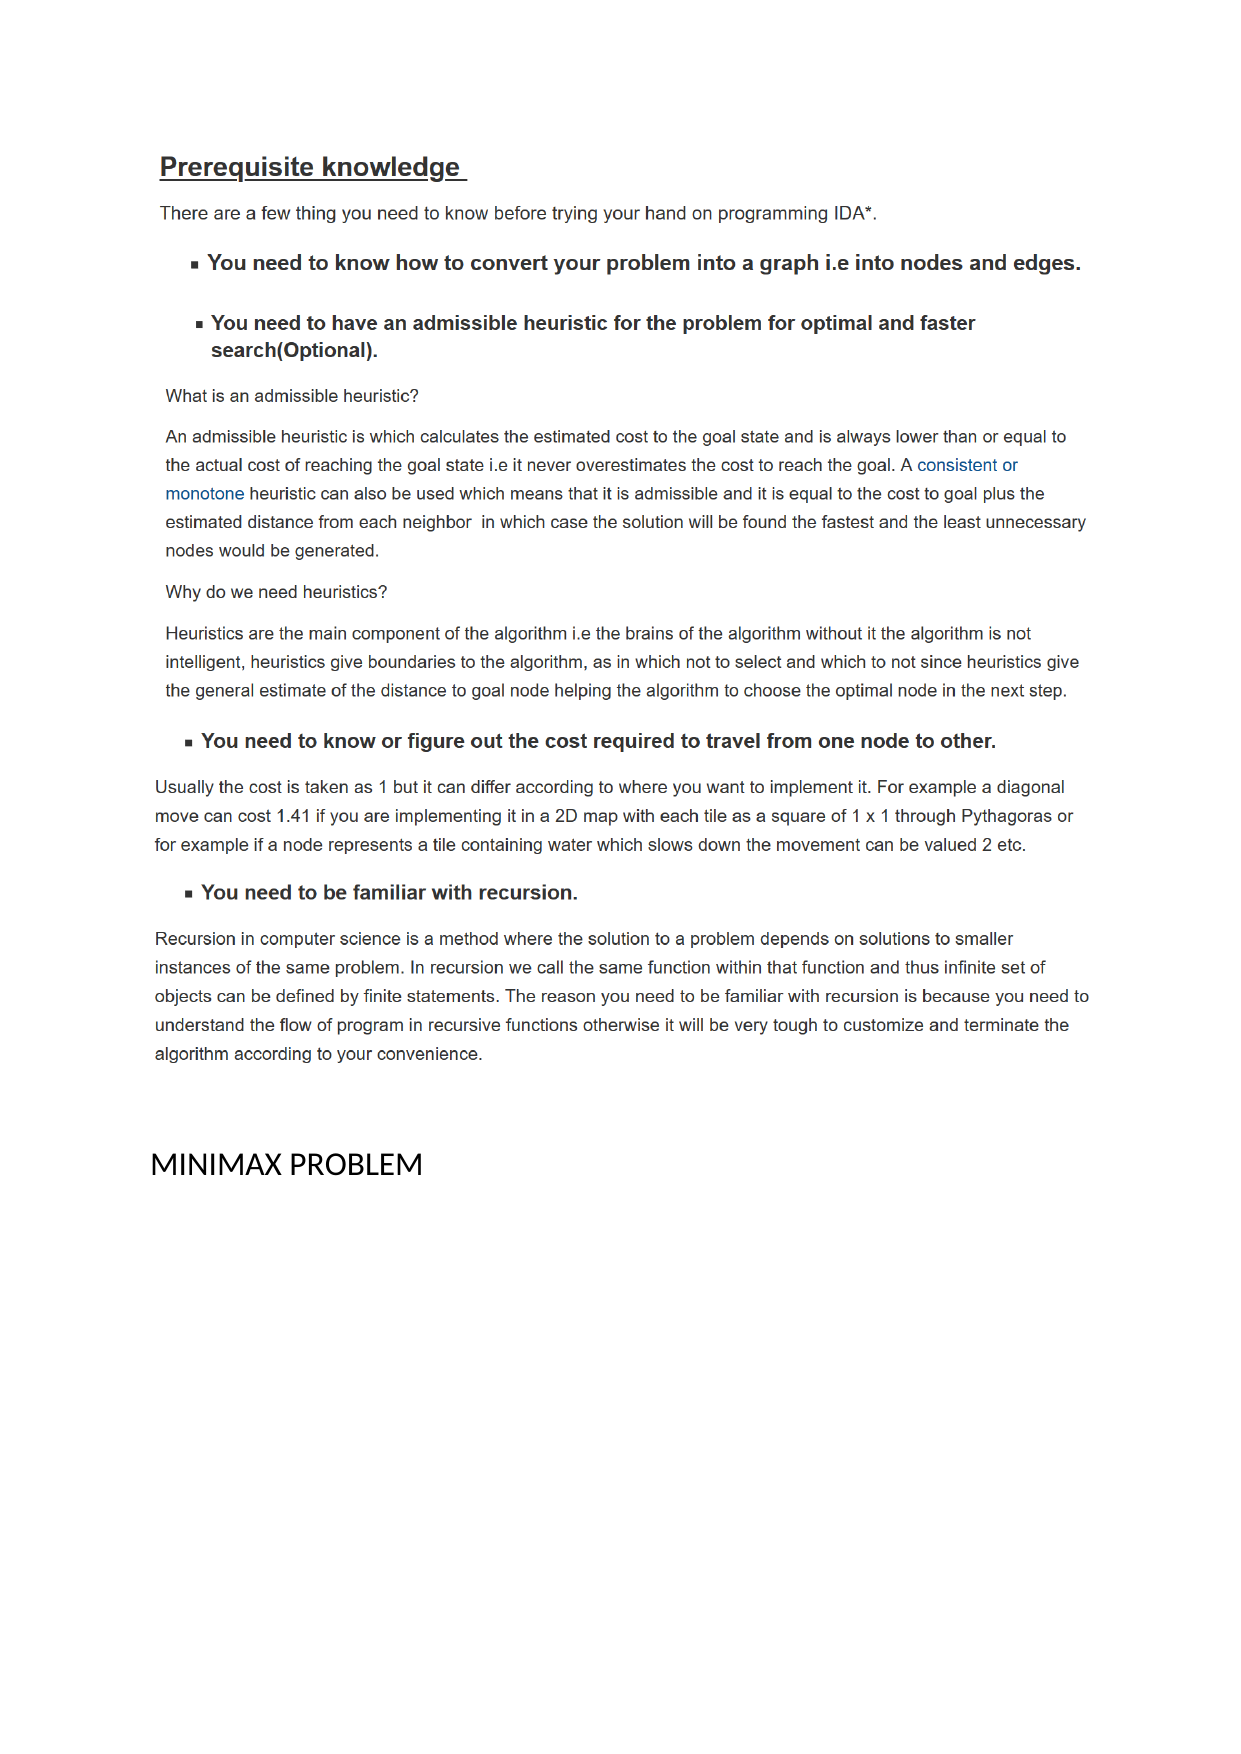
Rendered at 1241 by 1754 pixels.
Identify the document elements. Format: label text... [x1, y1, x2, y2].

picture [150, 150, 1091, 280]
text MINIMAX PROBLEM [150, 1142, 1090, 1183]
picture [150, 298, 1091, 709]
picture [150, 727, 1091, 1063]
